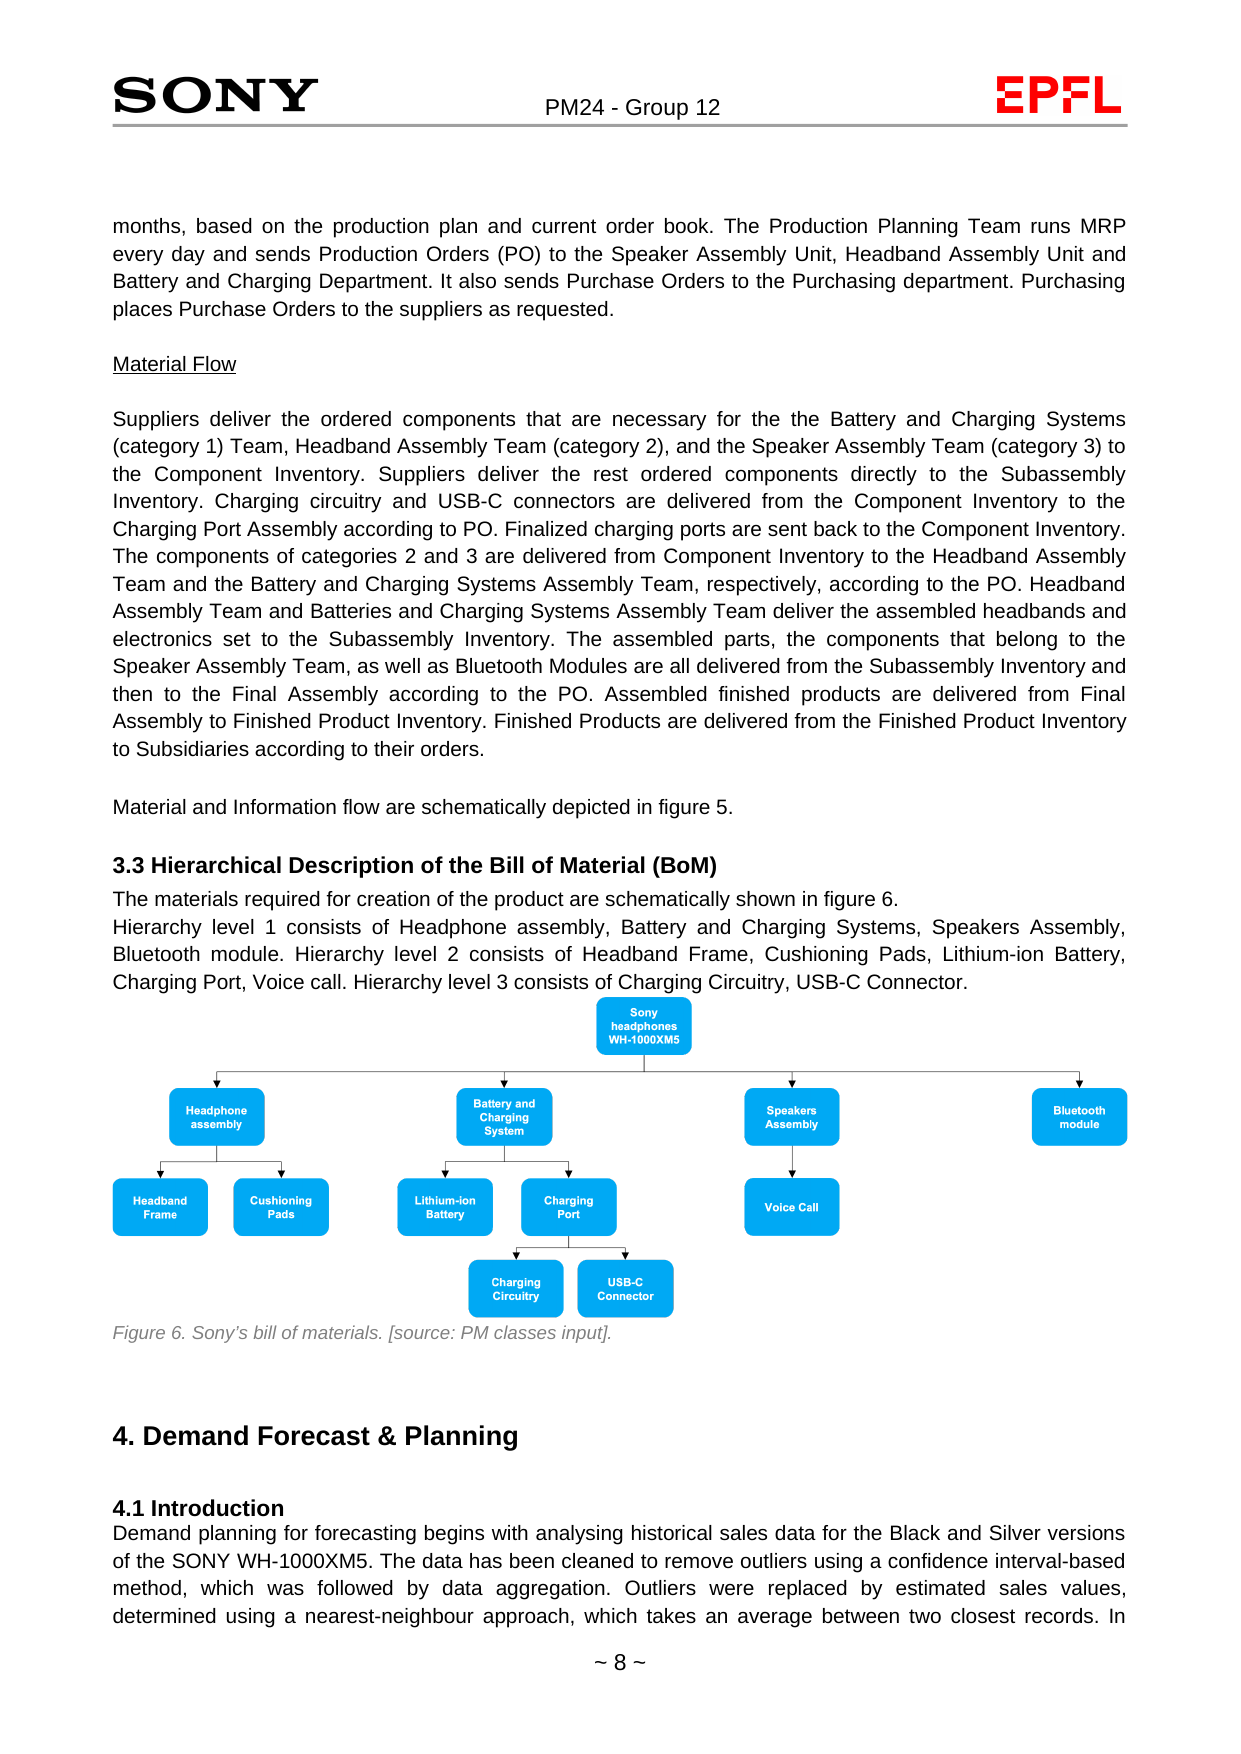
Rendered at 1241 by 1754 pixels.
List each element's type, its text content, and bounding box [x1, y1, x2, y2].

text Suppliers deliver the ordered components that are necessary for the the Battery and Charging Systems (category 1) Team, Headband Assembly Team (category 2), and the Speaker Assembly Team (category 3) to the Component Inventory. Suppliers deliver the rest ordered components directly to the Subassembly Inventory. Charging circuitry and USB-C connectors are delivered from the Component Inventory to the Charging Port Assembly according to PO. Finalized charging ports are sent back to the Component Inventory. The components of categories 2 and 3 are delivered from Component Inventory to the Headband Assembly Team and the Battery and Charging Systems Assembly Team, respectively, according to the PO. Headband Assembly Team and Batteries and Charging Systems Assembly Team deliver the assembled headbands and electronics set to the Subassembly Inventory. The assembled parts, the components that belong to the Speaker Assembly Team, as well as Bluetooth Modules are all delivered from the Subassembly Inventory and then to the Final Assembly according to the PO. Assembled finished products are delivered from Final Assembly to Finished Product Inventory. Finished Products are delivered from the Finished Product Inventory to Subsidiaries according to their orders. [112, 407, 1128, 761]
picture [112, 75, 320, 116]
subtitle 4.1 Introduction [112, 1495, 1128, 1521]
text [112, 214, 1128, 321]
picture [134, 1197, 146, 1204]
picture [112, 997, 1128, 1318]
text Hierarchy level 1 consists of Headphone assembly, Battery and Charging Systems, Speakers Assembly, Bluetooth module. Hierarchy level 2 consists of Headband Frame, Cushioning Pads, Lithium-ion Battery, Charging Port, Voice call. Hierarchy level 3 consists of Charging Circuitry, USB-C Connector. [112, 914, 1128, 993]
picture [635, 1023, 641, 1032]
subtitle 4. Demand Forecast & Planning [112, 1420, 1128, 1451]
picture [1088, 1121, 1098, 1128]
picture [611, 1036, 621, 1043]
text Figure 6. Sony’s bill of materials. [source: PM classes input]. [112, 1322, 1128, 1343]
text Material Flow [112, 352, 1128, 376]
subtitle 3.3 Hierarchical Description of the Bill of Material (BoM) [112, 852, 1128, 879]
picture [995, 75, 1123, 116]
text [112, 1521, 1128, 1627]
picture [665, 1036, 672, 1043]
text The materials required for creation of the product are schematically shown in figure 6. [112, 887, 1128, 911]
text Material and Information flow are schematically depicted in figure 5. [112, 794, 1128, 818]
picture [624, 1295, 634, 1299]
picture [621, 1279, 628, 1286]
